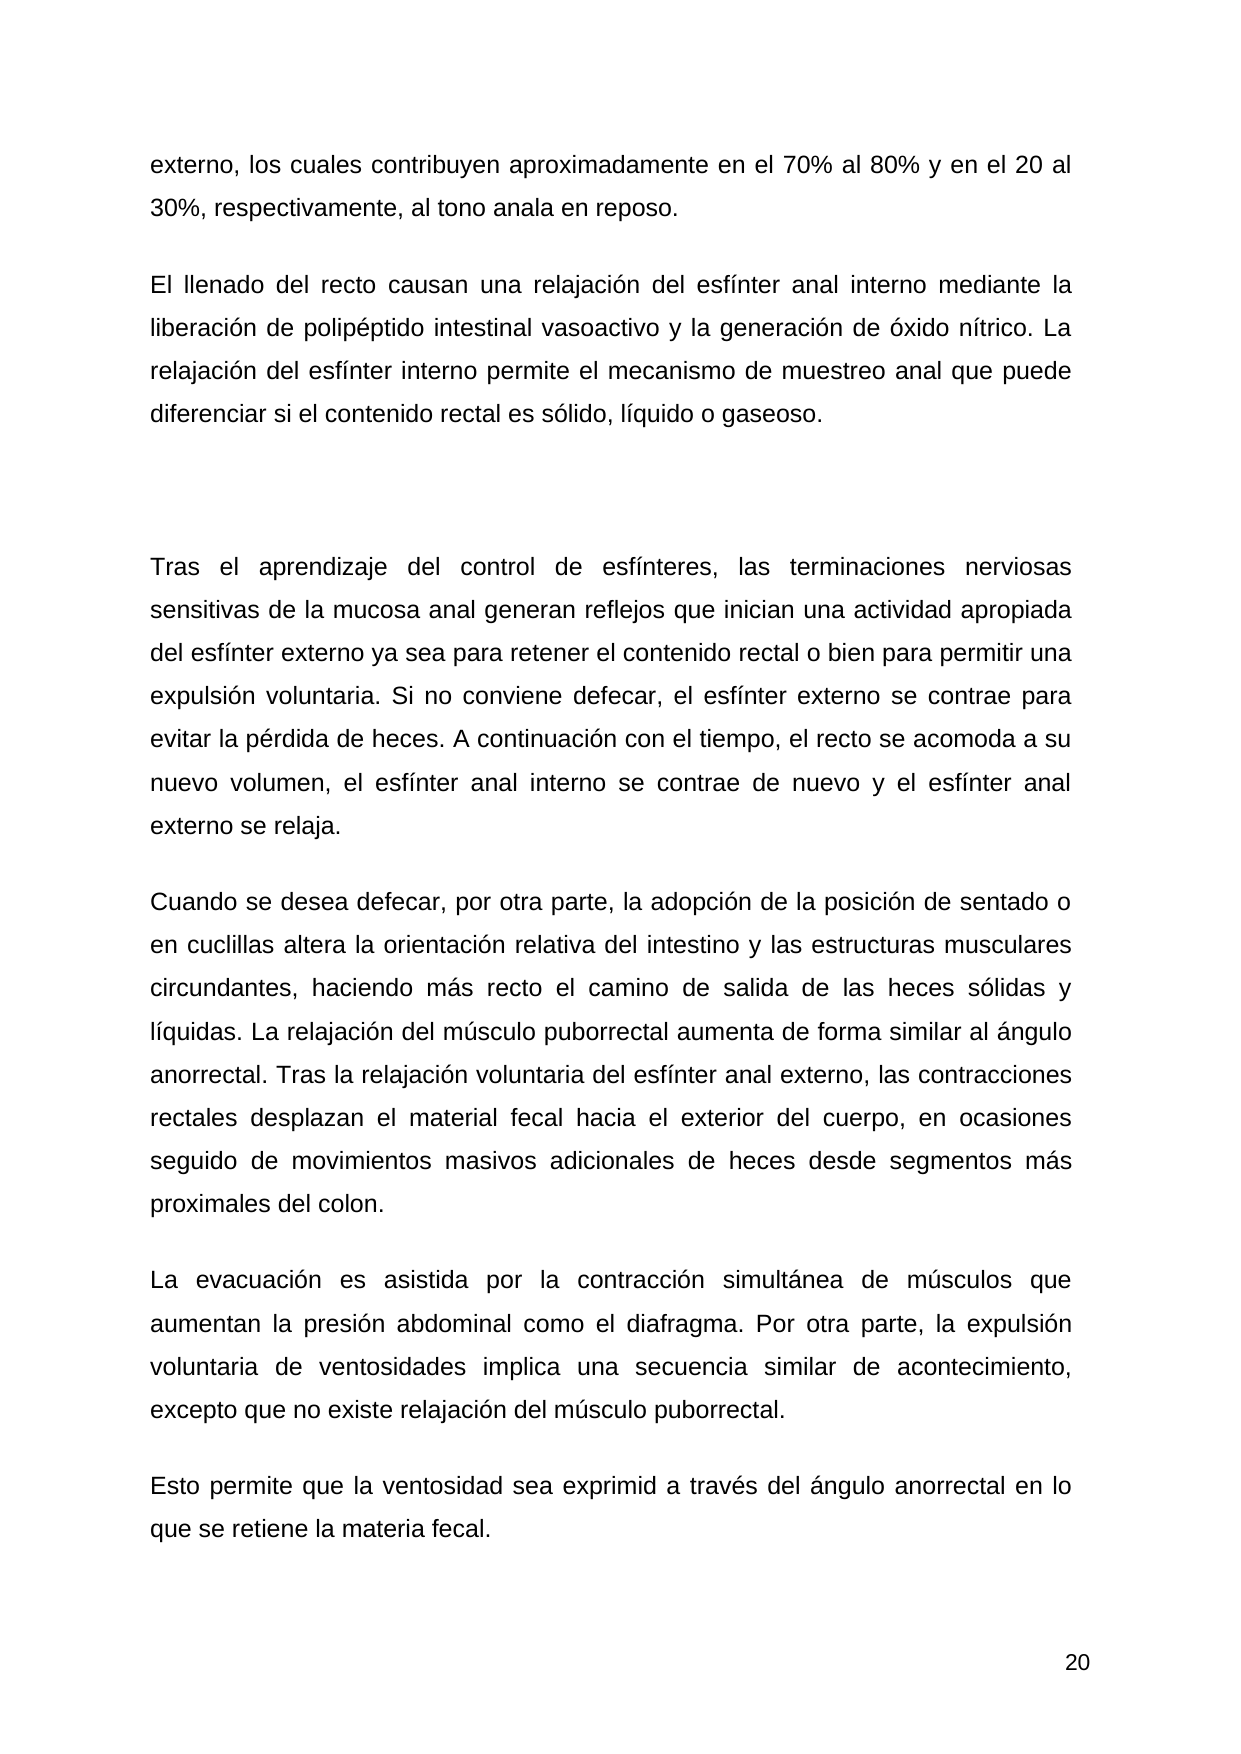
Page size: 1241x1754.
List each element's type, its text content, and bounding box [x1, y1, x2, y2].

text Esto permite que la ventosidad sea exprimid a través del ángulo anorrectal en lo que se retiene la materia fecal. [150, 1471, 1073, 1543]
text Tras el aprendizaje del control de esfínteres, las terminaciones nerviosas sensitivas de la mucosa anal generan reflejos que inician una actividad apropiada del esfínter externo ya sea para retener el contenido rectal o bien para permitir una expulsión voluntaria. Si no conviene defecar, el esfínter externo se contrae para evitar la pérdida de heces. A continuación con el tiempo, el recto se acomoda a su nuevo volumen, el esfínter anal interno se contrae de nuevo y el esfínter anal externo se relaja. [150, 552, 1073, 839]
text La evacuación es asistida por la contracción simultánea de músculos que aumentan la presión abdominal como el diafragma. Por otra parte, la expulsión voluntaria de ventosidades implica una secuencia similar de acontecimiento, excepto que no existe relajación del músculo puborrectal. [150, 1265, 1073, 1423]
text Cuando se desea defecar, por otra parte, la adopción de la posición de sentado o en cuclillas altera la orientación relativa del intestino y las estructuras musculares circundantes, haciendo más recto el camino de salida de las heces sólidas y líquidas. La relajación del músculo puborrectal aumenta de forma similar al ángulo anorrectal. Tras la relajación voluntaria del esfínter anal externo, las contracciones rectales desplazan el material fecal hacia el exterior del cuerpo, en ocasiones seguido de movimientos masivos adicionales de heces desde segmentos más proximales del colon. [150, 887, 1073, 1218]
text El llenado del recto causan una relajación del esfínter anal interno mediante la liberación de polipéptido intestinal vasoactivo y la generación de óxido nítrico. La relajación del esfínter interno permite el mecanismo de muestreo anal que puede diferenciar si el contenido rectal es sólido, líquido o gaseoso. [150, 269, 1073, 428]
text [150, 150, 1073, 222]
